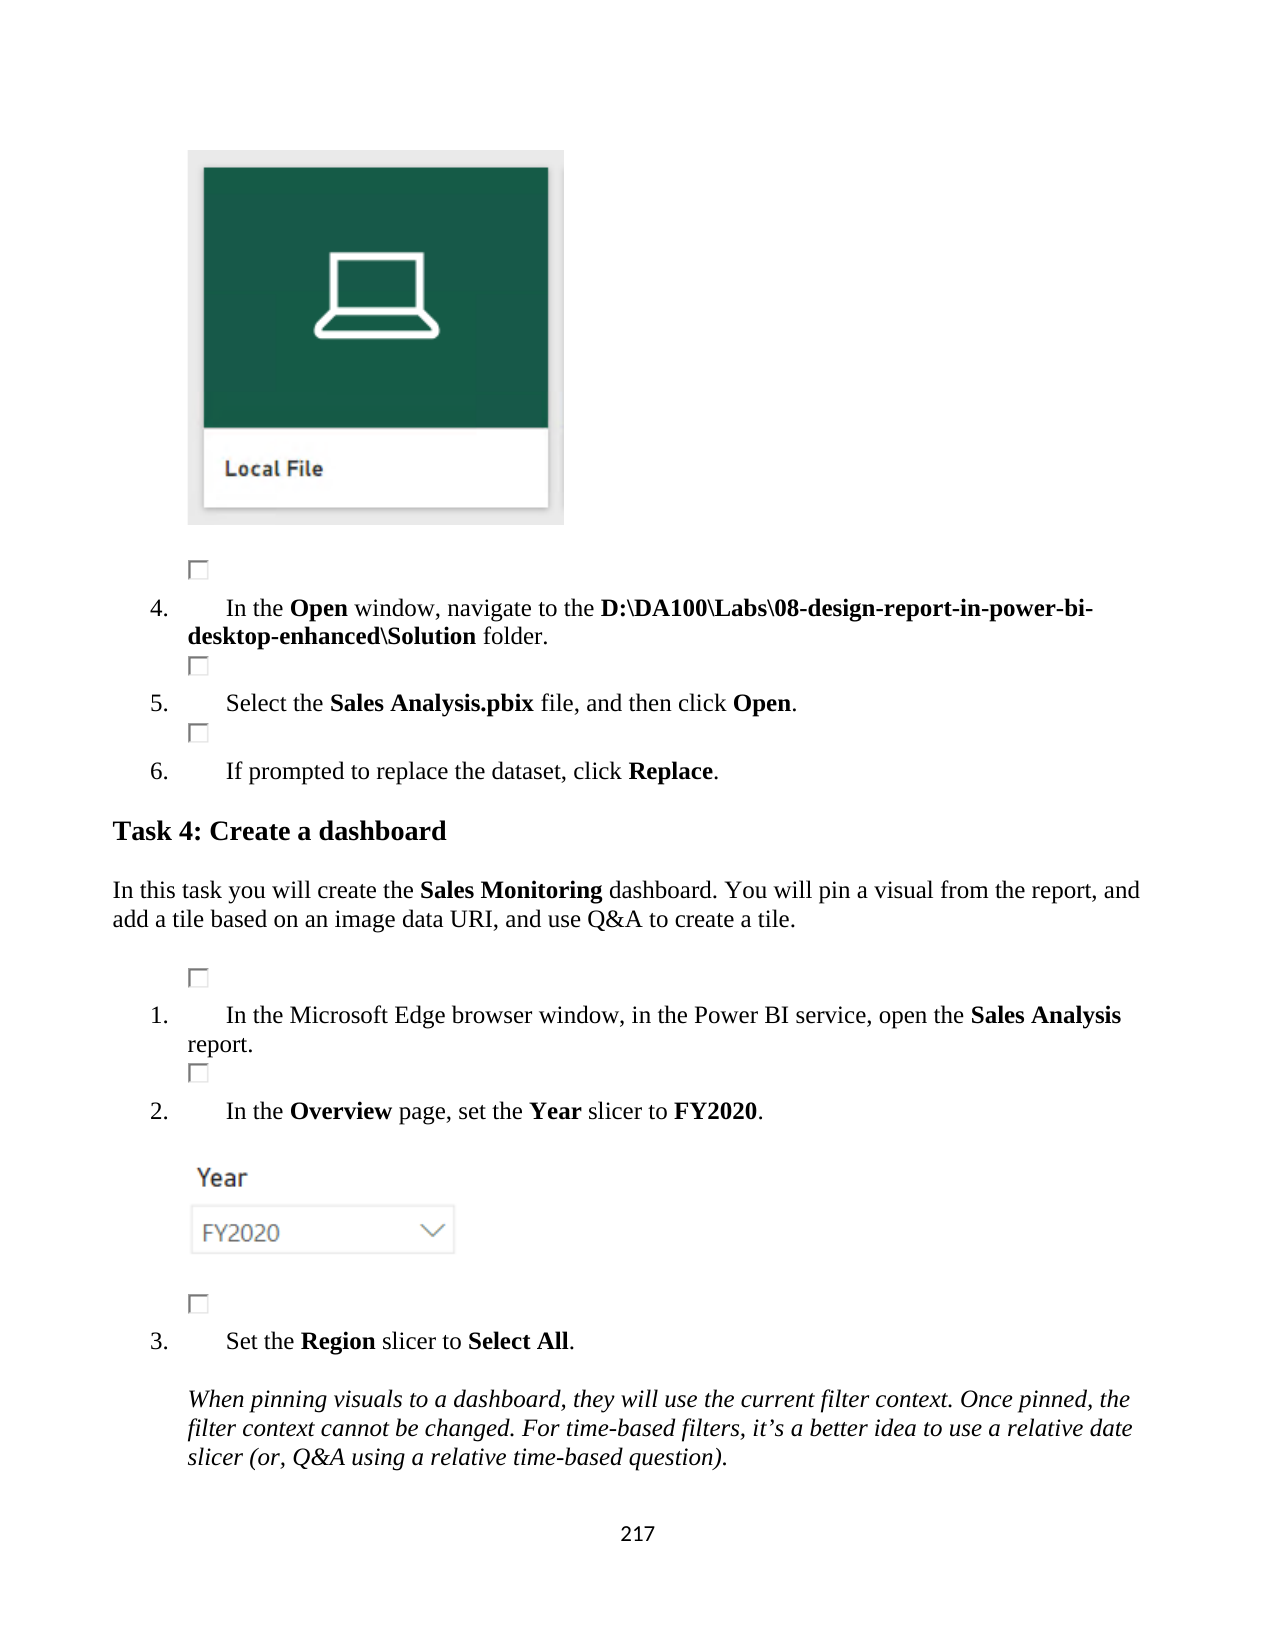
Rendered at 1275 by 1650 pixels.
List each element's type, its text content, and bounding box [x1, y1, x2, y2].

text When pinning visuals to a dashboard, they will use the current filter context. Once pinned, the filter context cannot be changed. For time-based filters, it’s a better idea to use a relative date slicer (or, Q&A using a relative time-based question). [187, 1384, 1162, 1471]
picture [187, 150, 564, 525]
picture [187, 1154, 458, 1259]
text Task 4: Create a dashboard [112, 814, 1162, 846]
list Set the Region slicer to Select All. [150, 1288, 1162, 1355]
list Select the Sales Analysis.pbix file, and then click Open. [150, 650, 1162, 717]
list In the Microsoft Edge browser window, in the Power BI service, open the Sales Analysis report. [150, 962, 1162, 1058]
text In this task you will create the Sales Monitoring dashboard. You will pin a visual from the report, and add a tile based on an image data URI, and use Q&A to create a tile. [112, 875, 1162, 933]
list If prompted to replace the dataset, click Replace. [150, 717, 1162, 784]
list In the Open window, navigate to the D:\DA100\Labs\08-design-report-in-power-bi-desktop-enhanced\Solution folder. [150, 554, 1162, 650]
list In the Overview page, set the Year slicer to FY2020. [150, 1058, 1162, 1125]
